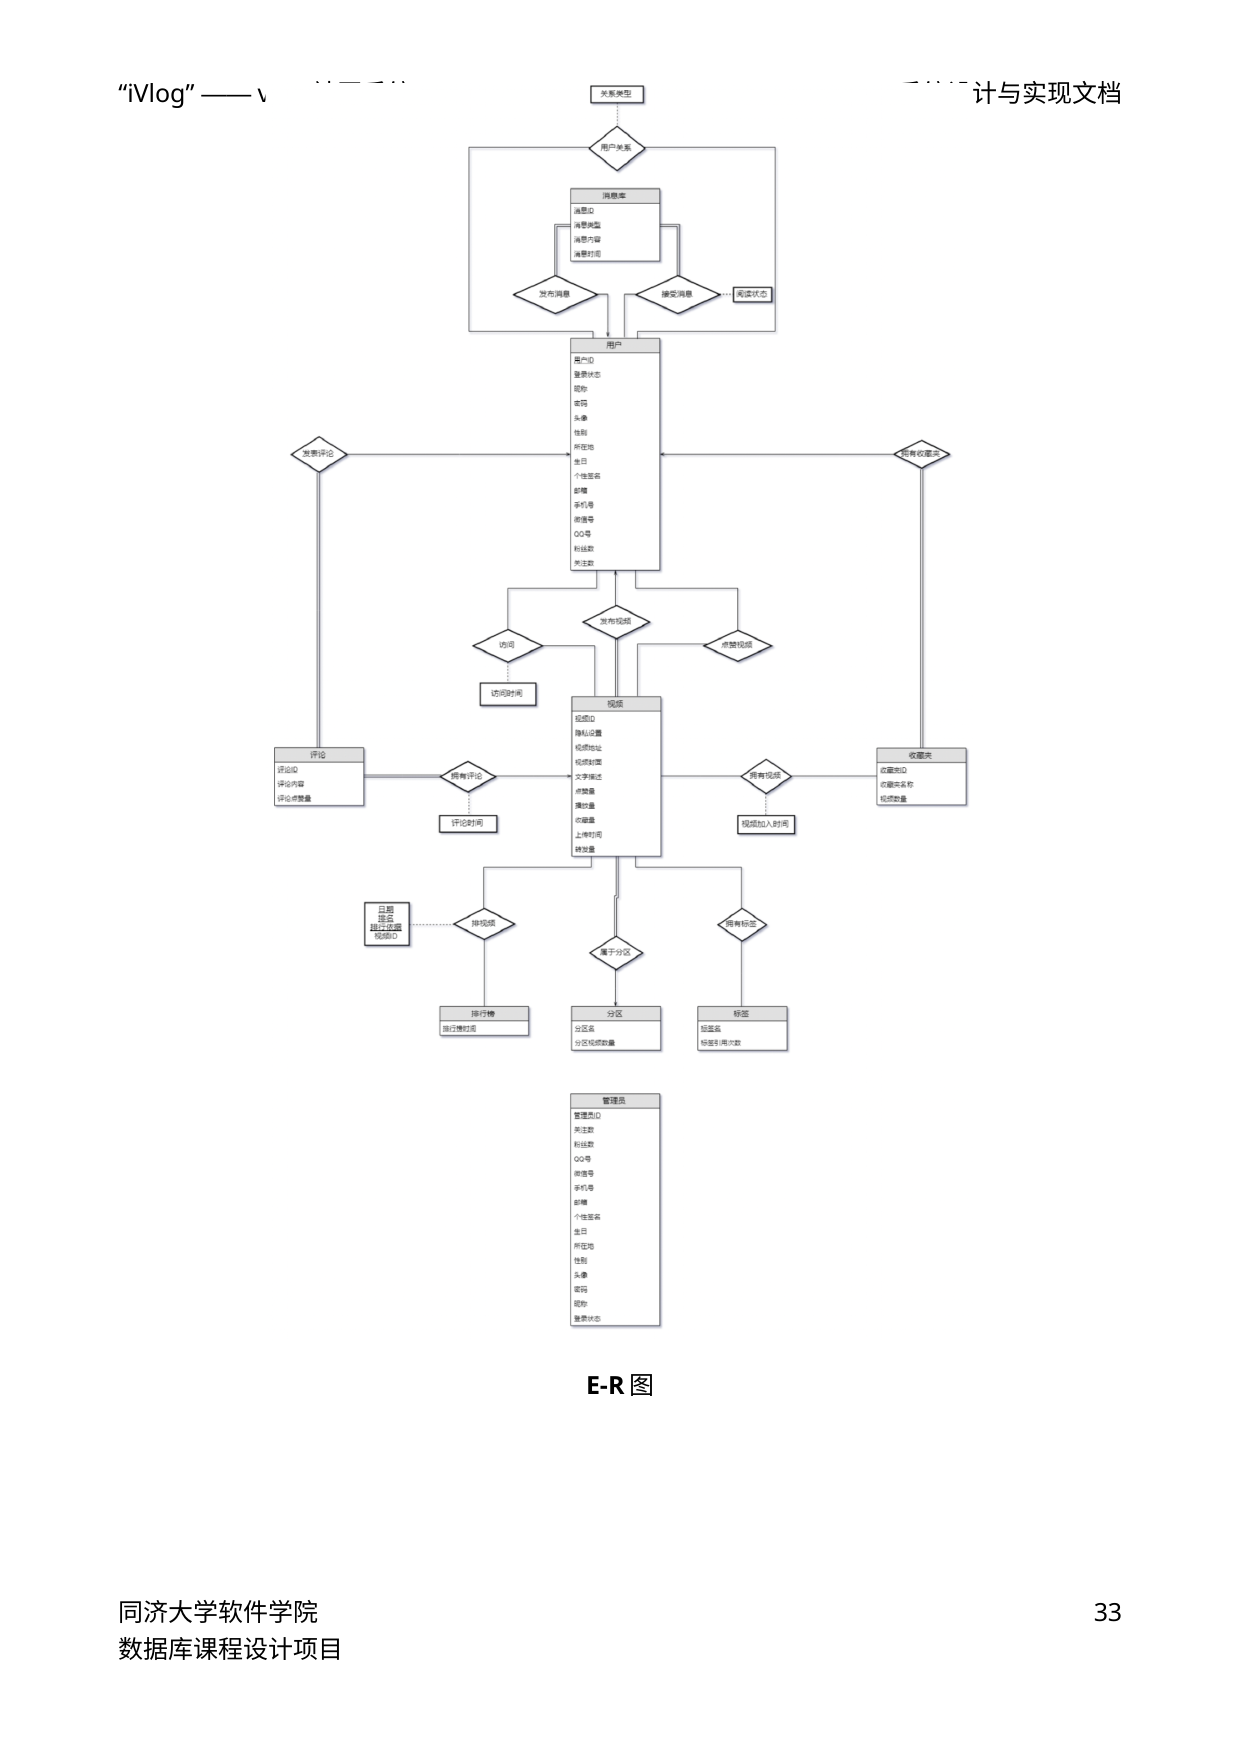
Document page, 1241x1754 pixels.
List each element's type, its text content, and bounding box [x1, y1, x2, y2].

picture [266, 84, 973, 1340]
